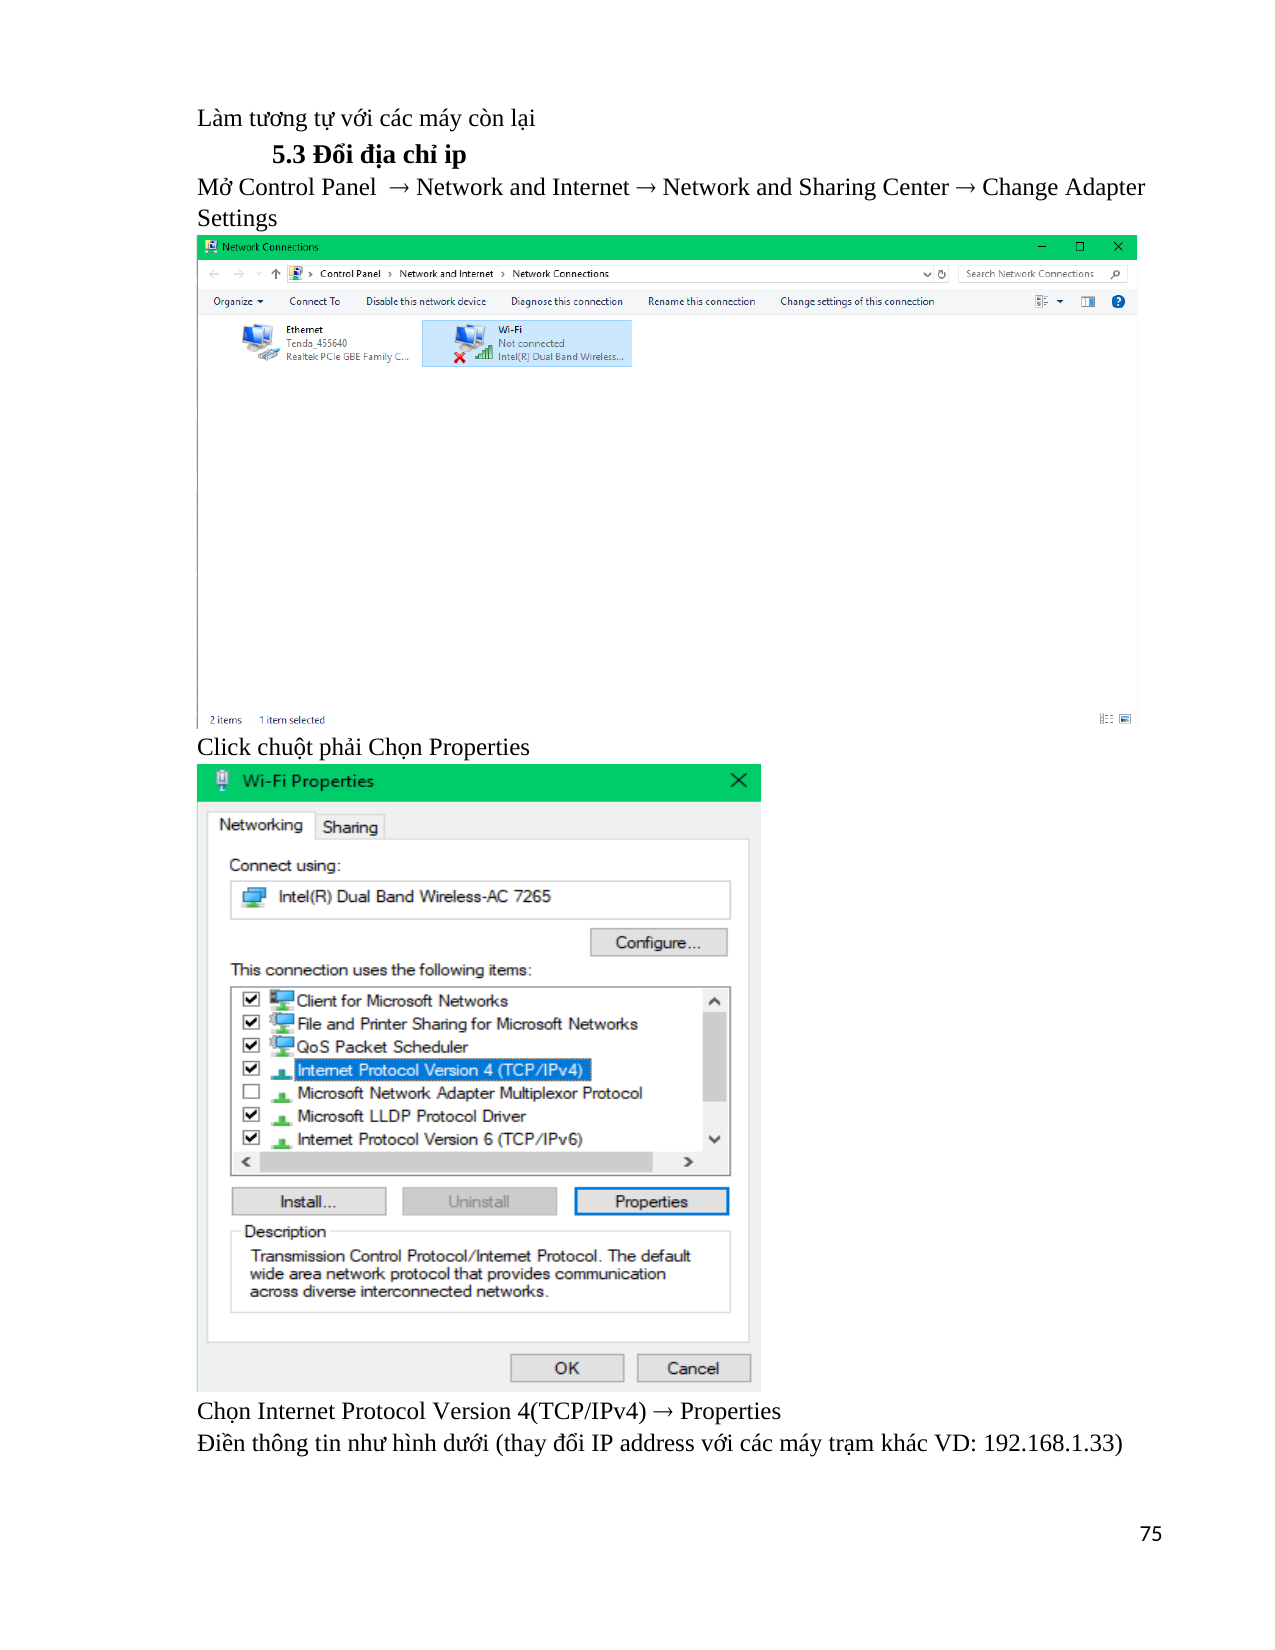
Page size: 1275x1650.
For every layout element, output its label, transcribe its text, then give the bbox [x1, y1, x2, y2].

text Điền thông tin như hình dưới (thay đổi IP address với các máy trạm khác VD: 192.168.1.33) [197, 1428, 1162, 1457]
text Làm tương tự với các máy còn lại [197, 103, 1162, 132]
picture [196, 235, 1138, 729]
subtitle 5.3 Đổi địa chỉ ip [197, 138, 1162, 169]
text Mở Control Panel Network and Internet Network and Sharing Center Change Adapter Settings [197, 172, 1162, 232]
text Chọn Internet Protocol Version 4(TCP/IPv4) Properties [197, 1396, 1162, 1424]
text Click chuột phải Chọn Properties [197, 732, 1162, 761]
picture [196, 764, 761, 1392]
